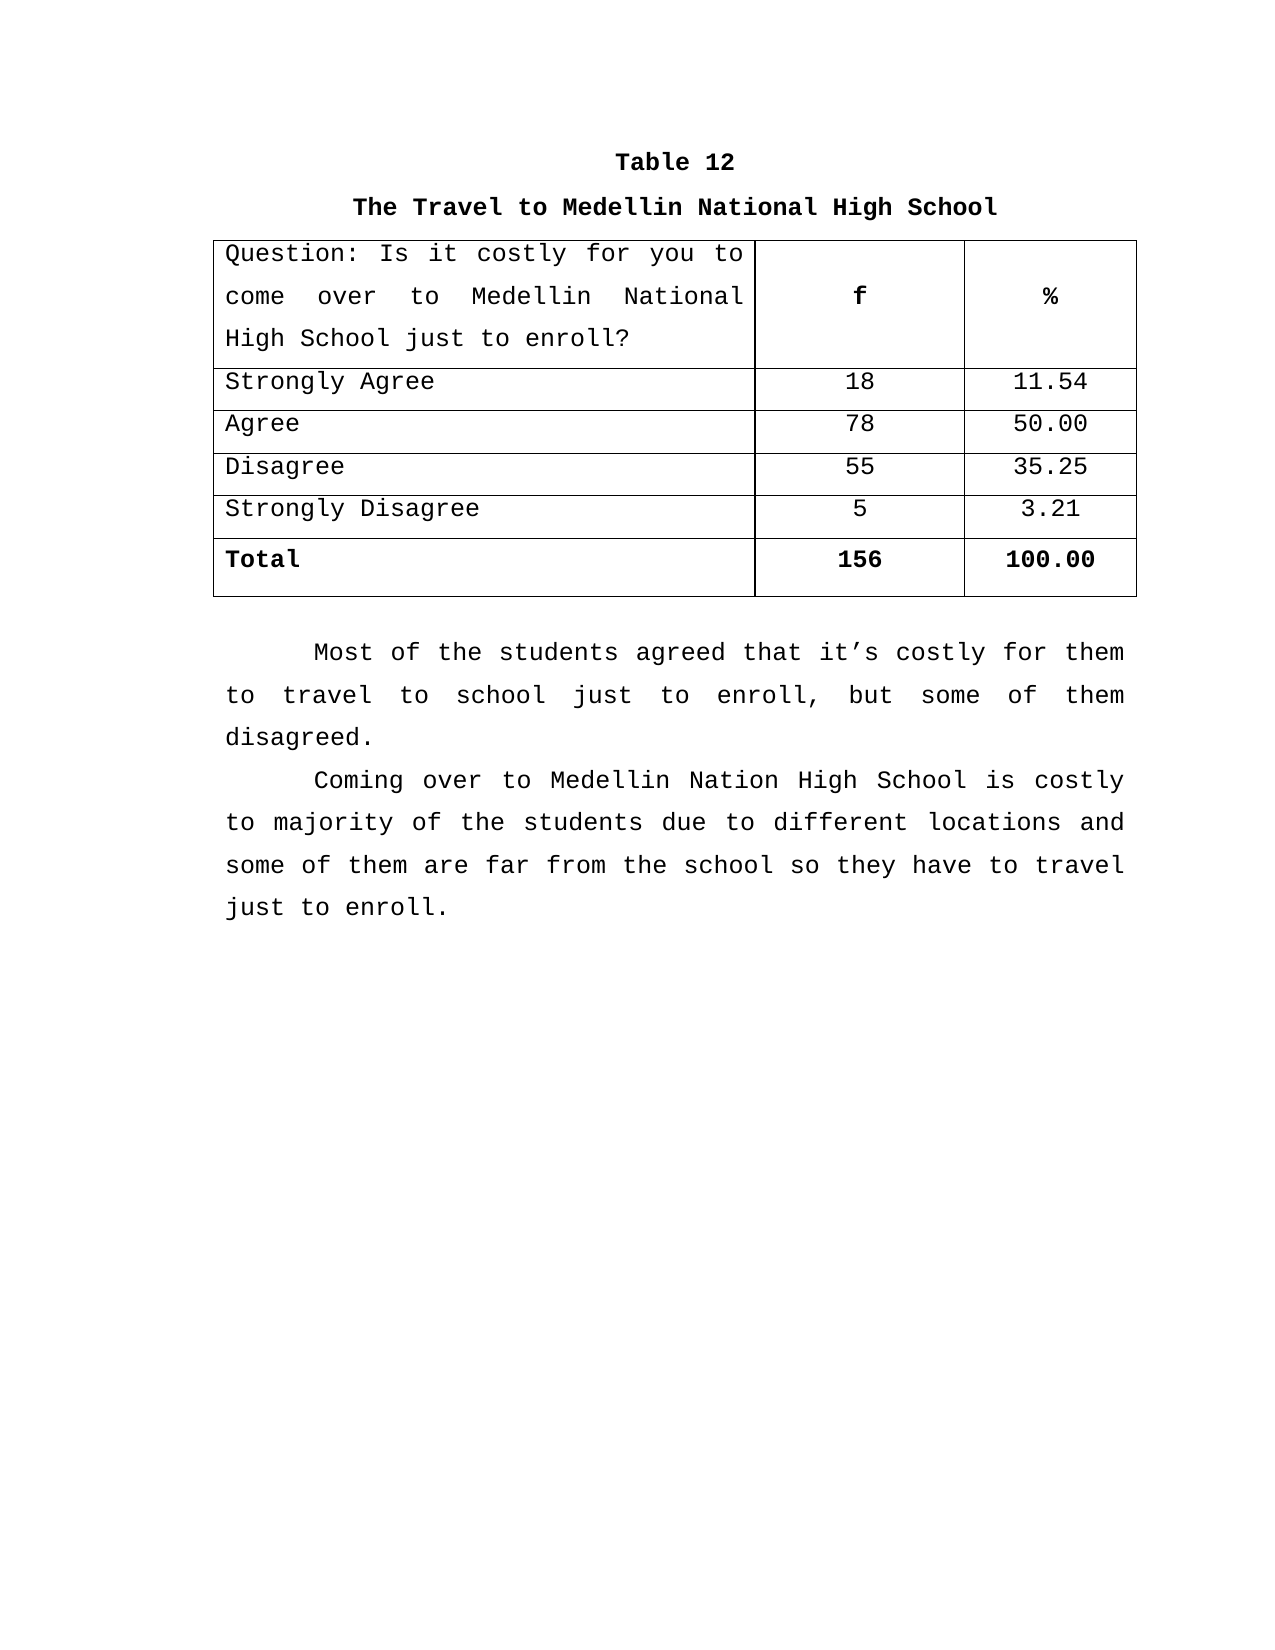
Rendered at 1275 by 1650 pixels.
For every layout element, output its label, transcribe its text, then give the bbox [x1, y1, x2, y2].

table_cell 35.25 [965, 454, 1136, 495]
text Table 12 [225, 150, 1125, 178]
table_cell 100.00 [965, 539, 1136, 596]
table_cell Disagree [214, 454, 754, 495]
table_cell 55 [756, 454, 964, 495]
table_cell 3.21 [965, 496, 1136, 537]
table_cell 78 [756, 411, 964, 452]
list Coming over to Medellin Nation High School is costly to majority of the students due to different locations and some of them are far from the school so they have to travel just to enroll. [225, 767, 1125, 923]
list Most of the students agreed that it’s costly for them to travel to school just to enroll, but some of them disagreed. [225, 640, 1125, 753]
table_cell 18 [756, 369, 964, 410]
table_cell 156 [756, 539, 964, 596]
text The Travel to Medellin National High School [225, 195, 1125, 223]
table_cell Strongly Agree [214, 369, 754, 410]
table_cell Total [214, 539, 754, 596]
table_cell Strongly Disagree [214, 496, 754, 537]
table_header f [756, 241, 964, 367]
table_cell 5 [756, 496, 964, 537]
table_header Question: Is it costly for you to come over to Medellin National High School just to enroll? [214, 241, 754, 367]
table_cell 50.00 [965, 411, 1136, 452]
table_header % [965, 241, 1136, 367]
table_cell 11.54 [965, 369, 1136, 410]
table_cell Agree [214, 411, 754, 452]
